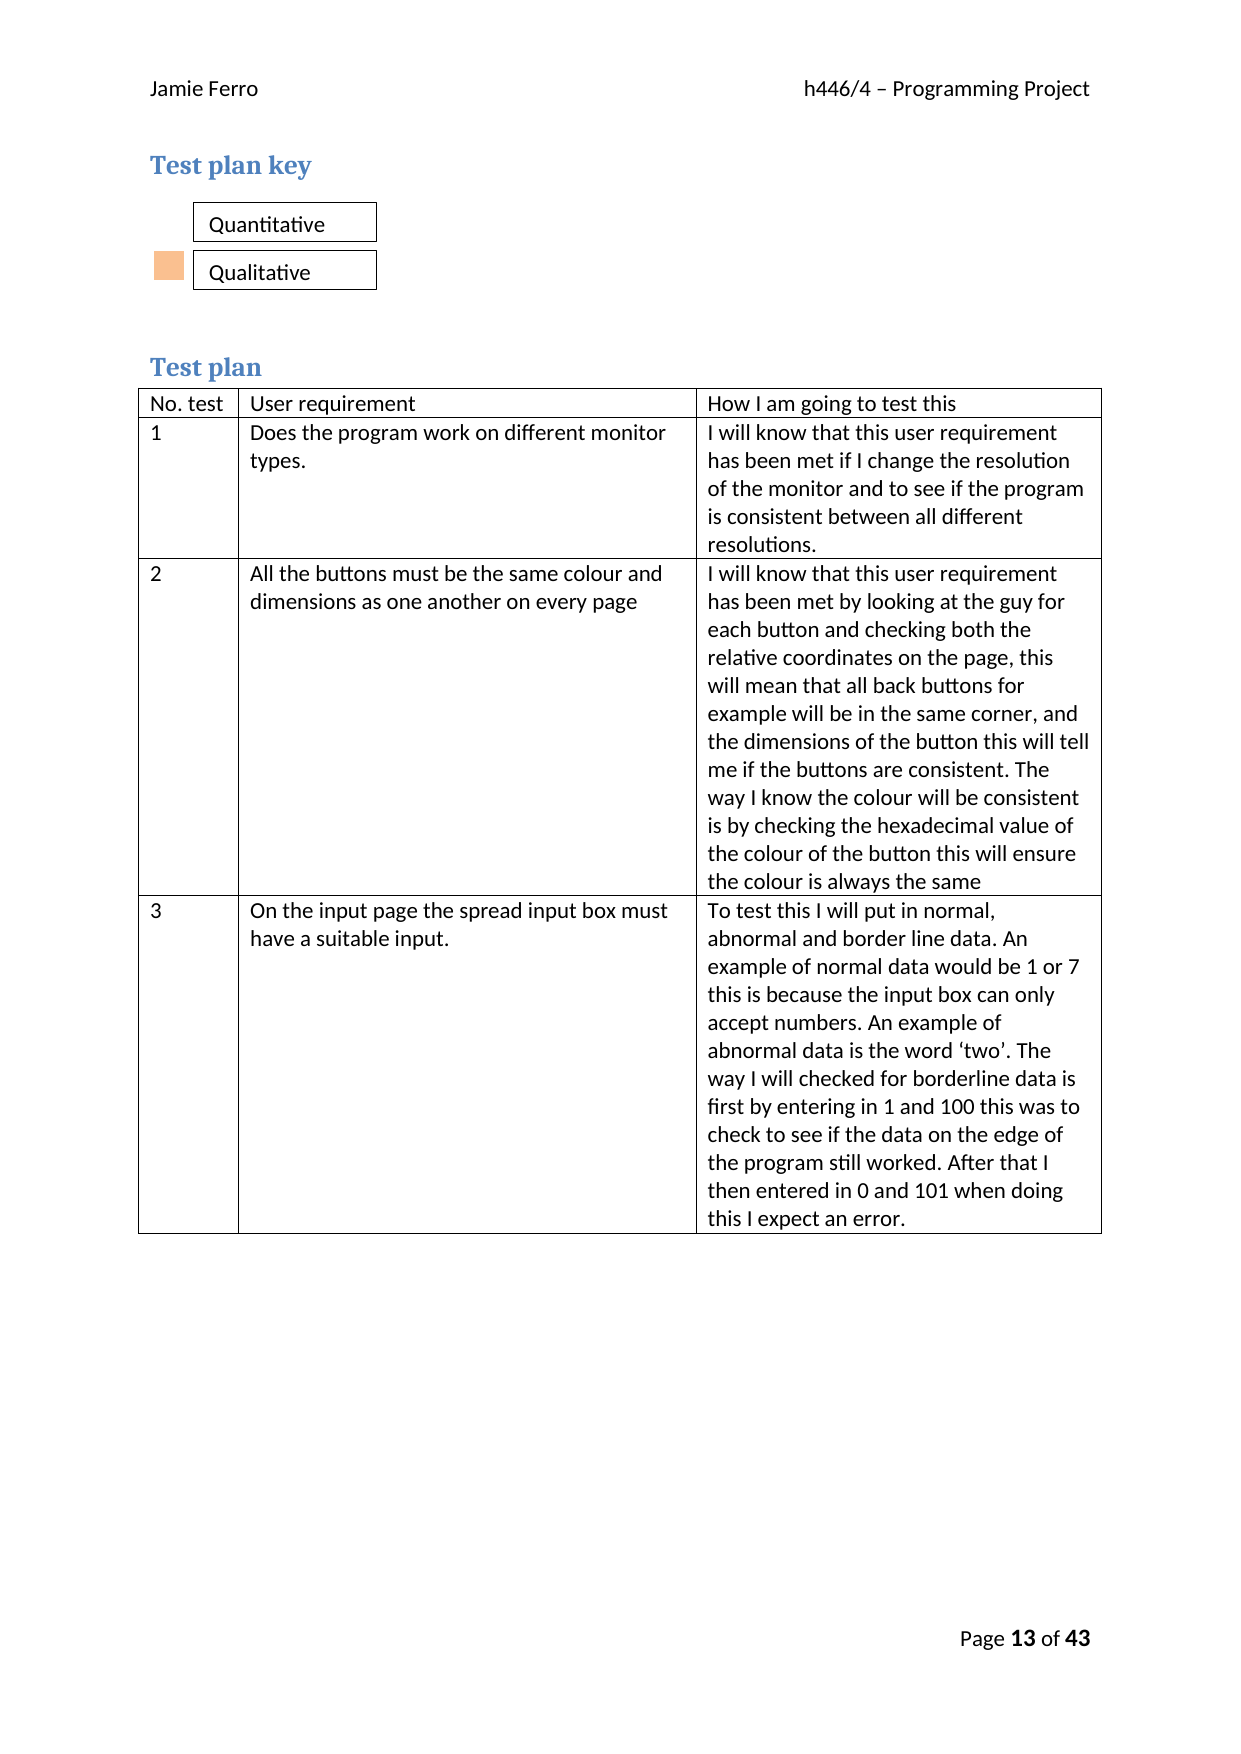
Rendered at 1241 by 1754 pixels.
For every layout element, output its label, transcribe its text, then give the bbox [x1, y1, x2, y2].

table_header No. test [139, 389, 238, 417]
table_header User requirement [239, 389, 696, 417]
table_cell 2 [139, 559, 238, 895]
table_cell Does the program work on different monitor types. [239, 418, 696, 558]
table_cell 1 [139, 418, 238, 558]
table_cell I will know that this user requirement has been met by looking at the guy for each button and checking both the relative coordinates on the page, this will mean that all back buttons for example will be in the same corner, and the dimensions of the button this will tell me if the buttons are consistent. The way I know the colour will be consistent is by checking the hexadecimal value of the colour of the button this will ensure the colour is always the same [697, 559, 1101, 895]
table_cell 3 [139, 896, 238, 1232]
subtitle Test plan key [150, 150, 1090, 181]
subtitle Test plan [150, 352, 1090, 383]
table_cell All the buttons must be the same colour and dimensions as one another on every page [239, 559, 696, 895]
table_cell To test this I will put in normal, abnormal and border line data. An example of normal data would be 1 or 7 this is because the input box can only accept numbers. An example of abnormal data is the word ‘two’. The way I will checked for borderline data is first by entering in 1 and 100 this was to check to see if the data on the edge of the program still worked. After that I then entered in 0 and 101 when doing this I expect an error. [697, 896, 1101, 1232]
table_header How I am going to test this [697, 389, 1101, 417]
table_cell I will know that this user requirement has been met if I change the resolution of the monitor and to see if the program is consistent between all different resolutions. [697, 418, 1101, 558]
table_cell On the input page the spread input box must have a suitable input. [239, 896, 696, 1232]
